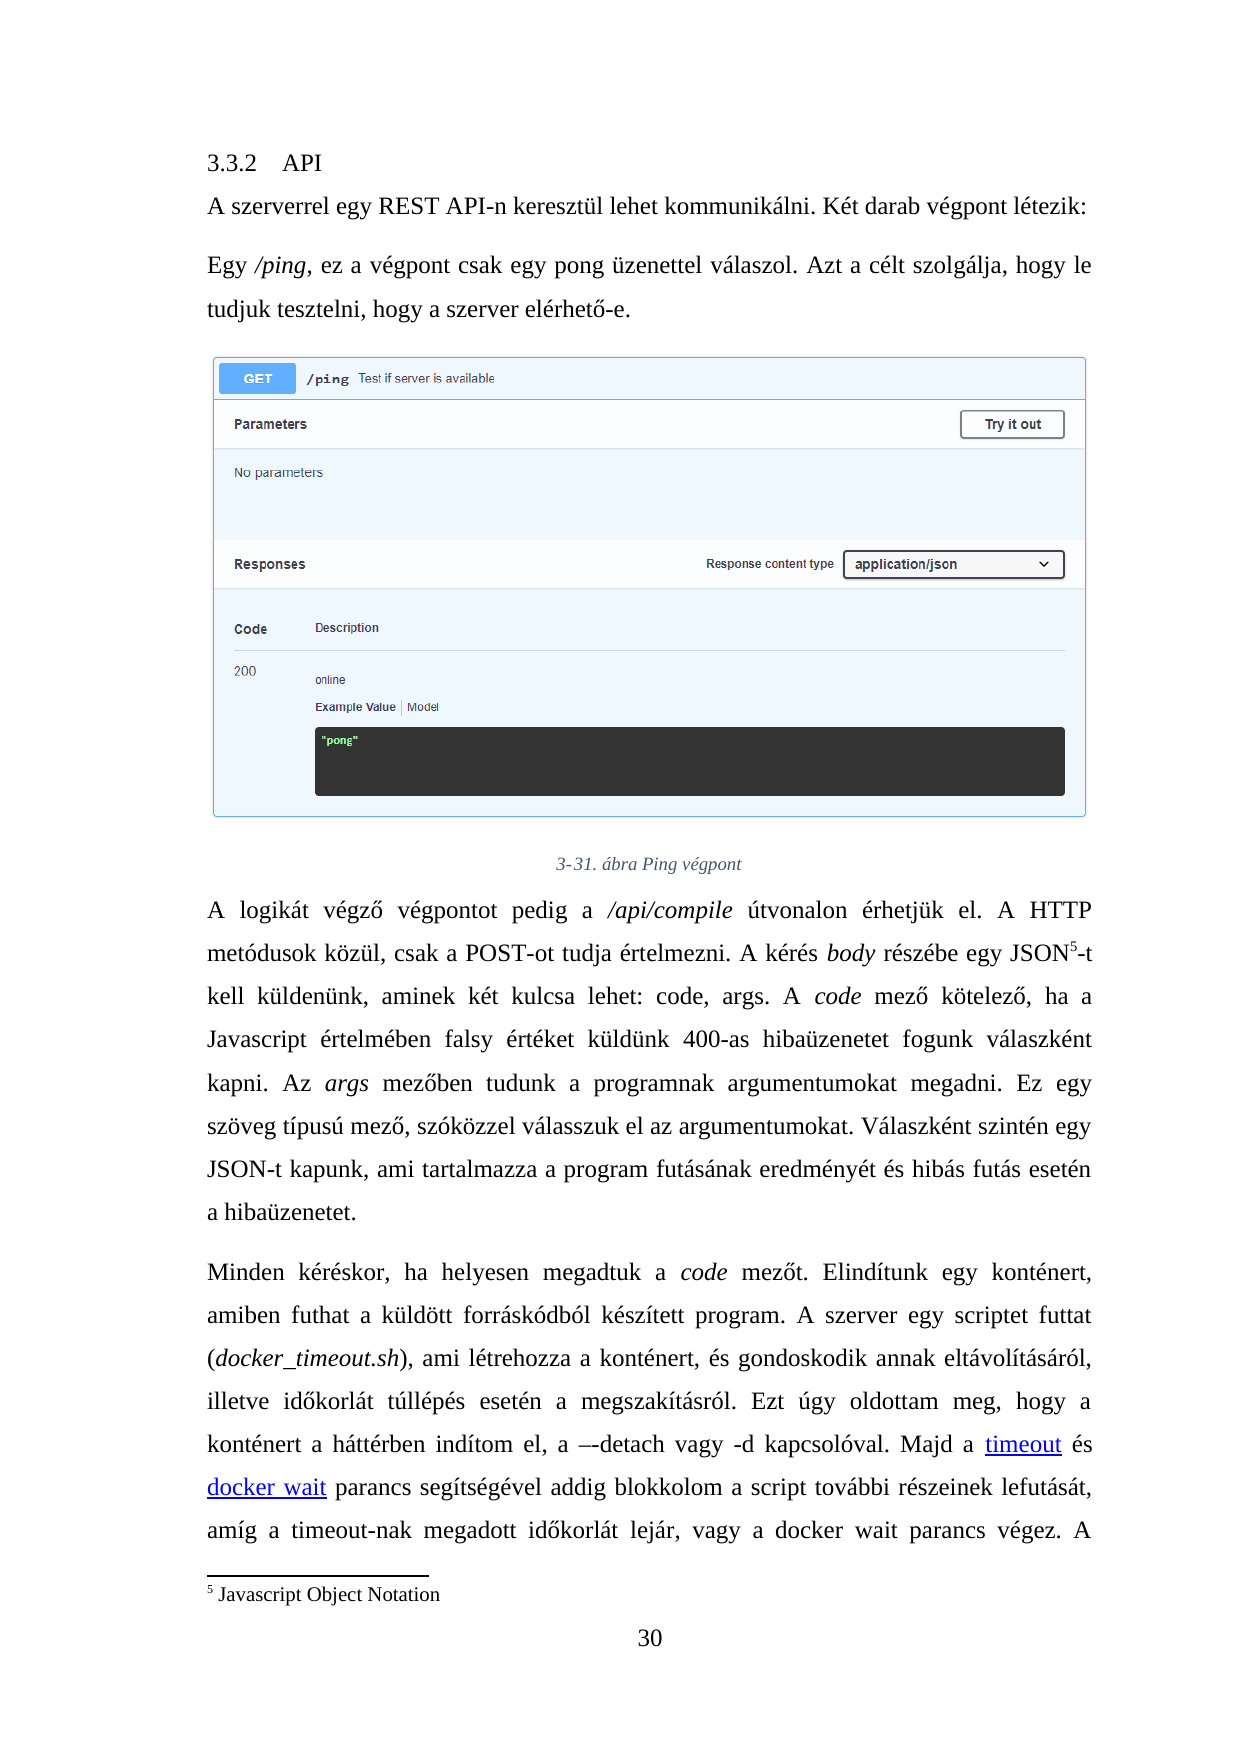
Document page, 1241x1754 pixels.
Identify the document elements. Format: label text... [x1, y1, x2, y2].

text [207, 1257, 1092, 1544]
text A szerverrel egy REST API-n keresztül lehet kommunikálni. Két darab végpont létezik: [207, 191, 1092, 219]
subtitle API [207, 148, 1092, 176]
text A logikát végző végpontot pedig a /api/compile útvonalon érhetjük el. A HTTP metódusok közül, csak a POST-ot tudja értelmezni. A kérés body részébe egy JSON-t kell küldenünk, aminek két kulcsa lehet: code, args. A code mező kötelező, ha a Javascript értelmében falsy értéket küldünk 400-as hibaüzenetet fogunk válaszként kapni. Az args mezőben tudunk a programnak argumentumokat megadni. Ez egy szöveg típusú mező, szóközzel válasszuk el az argumentumokat. Válaszként szintén egy JSON-t kapunk, ami tartalmazza a program futásának eredményét és hibás futás esetén a hibaüzenetet. [207, 895, 1092, 1226]
picture [209, 353, 1090, 822]
text Egy /ping, ez a végpont csak egy pong üzenettel válaszol. Azt a célt szolgálja, hogy le tudjuk tesztelni, hogy a szerver elérhető-e. [207, 251, 1092, 322]
